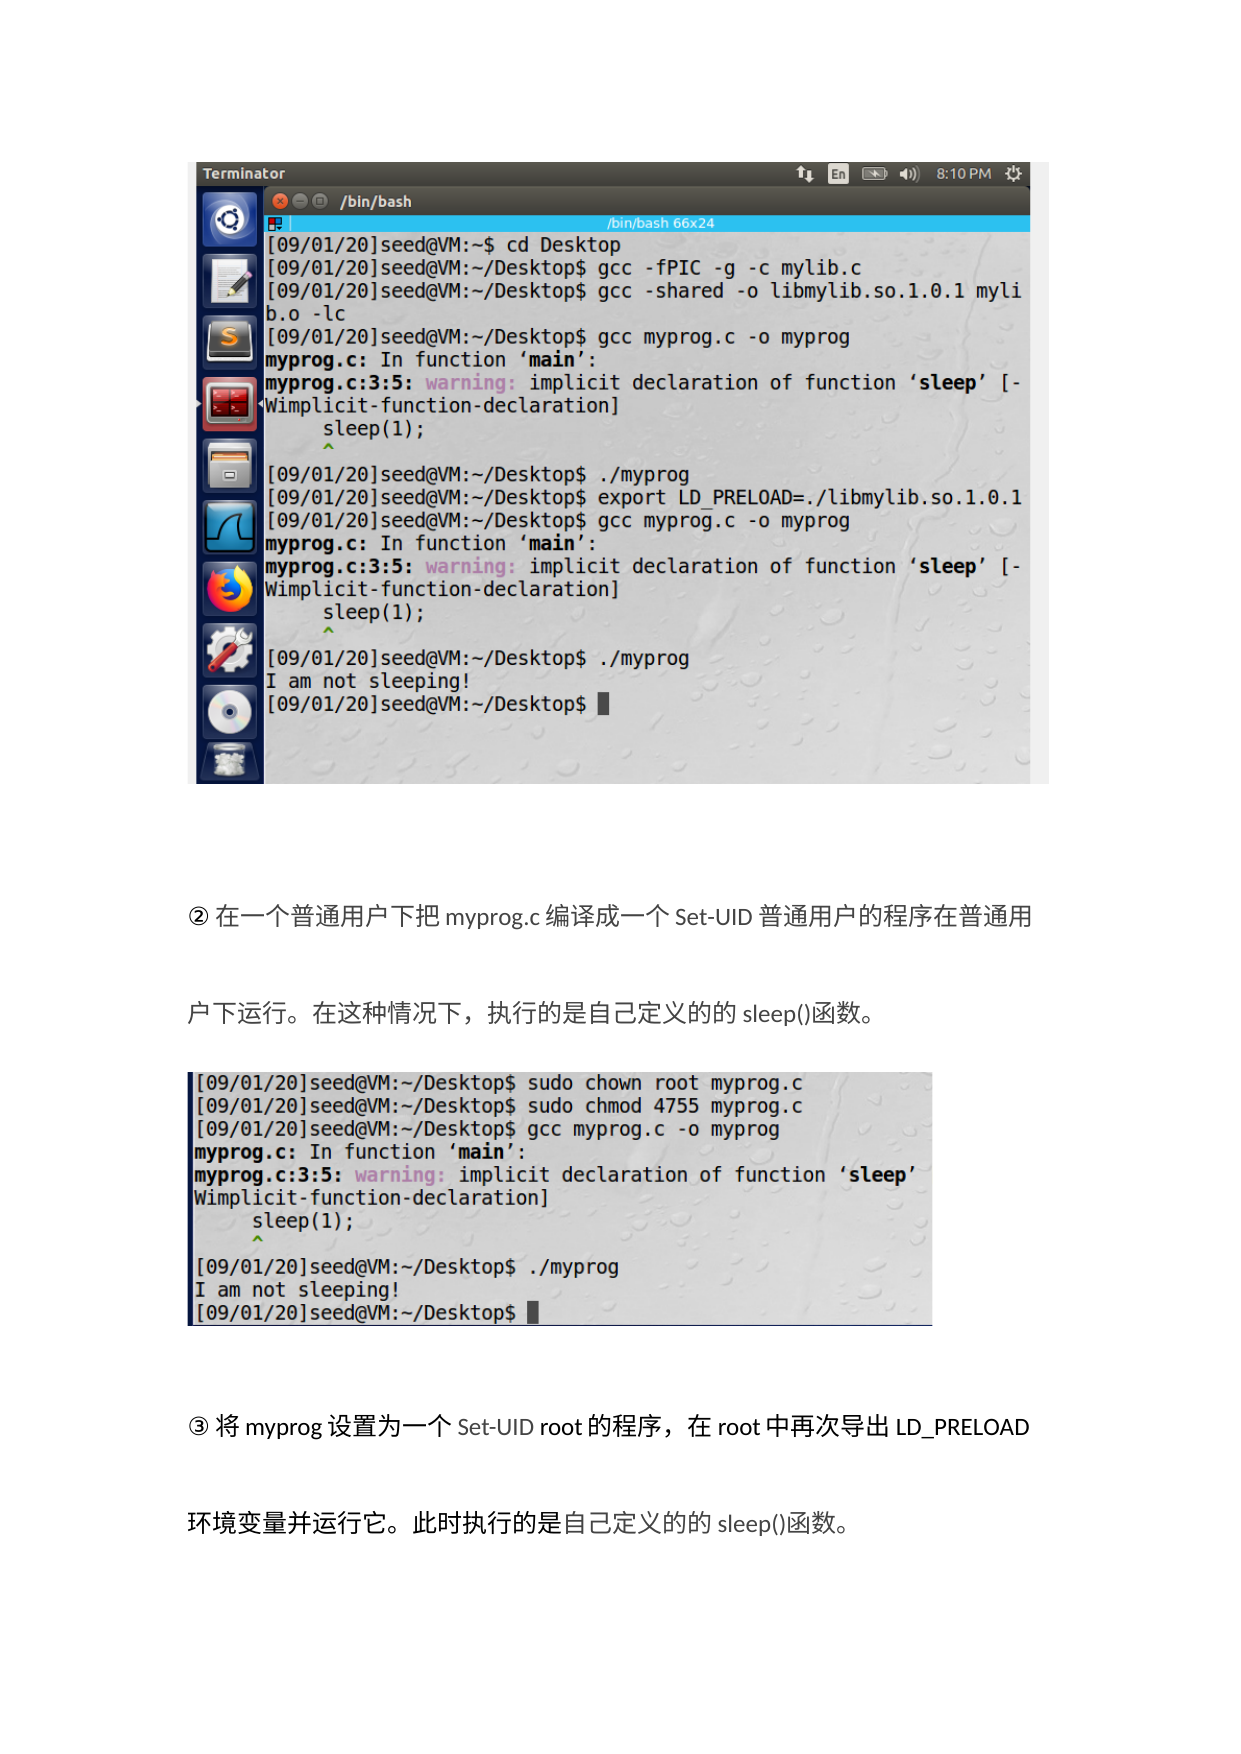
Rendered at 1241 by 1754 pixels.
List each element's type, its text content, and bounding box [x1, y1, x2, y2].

picture [187, 162, 1049, 784]
text ③将myprog设置为一个Set-UID root的程序，在root中再次导出LD_PRELOAD 环境变量并运行它。此时执行的是自己定义的的sleep()函数。 [187, 1392, 1053, 1554]
picture [187, 1072, 933, 1326]
subtitle ②在一个普通用户下把myprog.c编译成一个Set-UID 普通用户的程序在普通用户下运行。在这种情况下，执行的是自己定义的的sleep()函数。 [187, 882, 1053, 1044]
